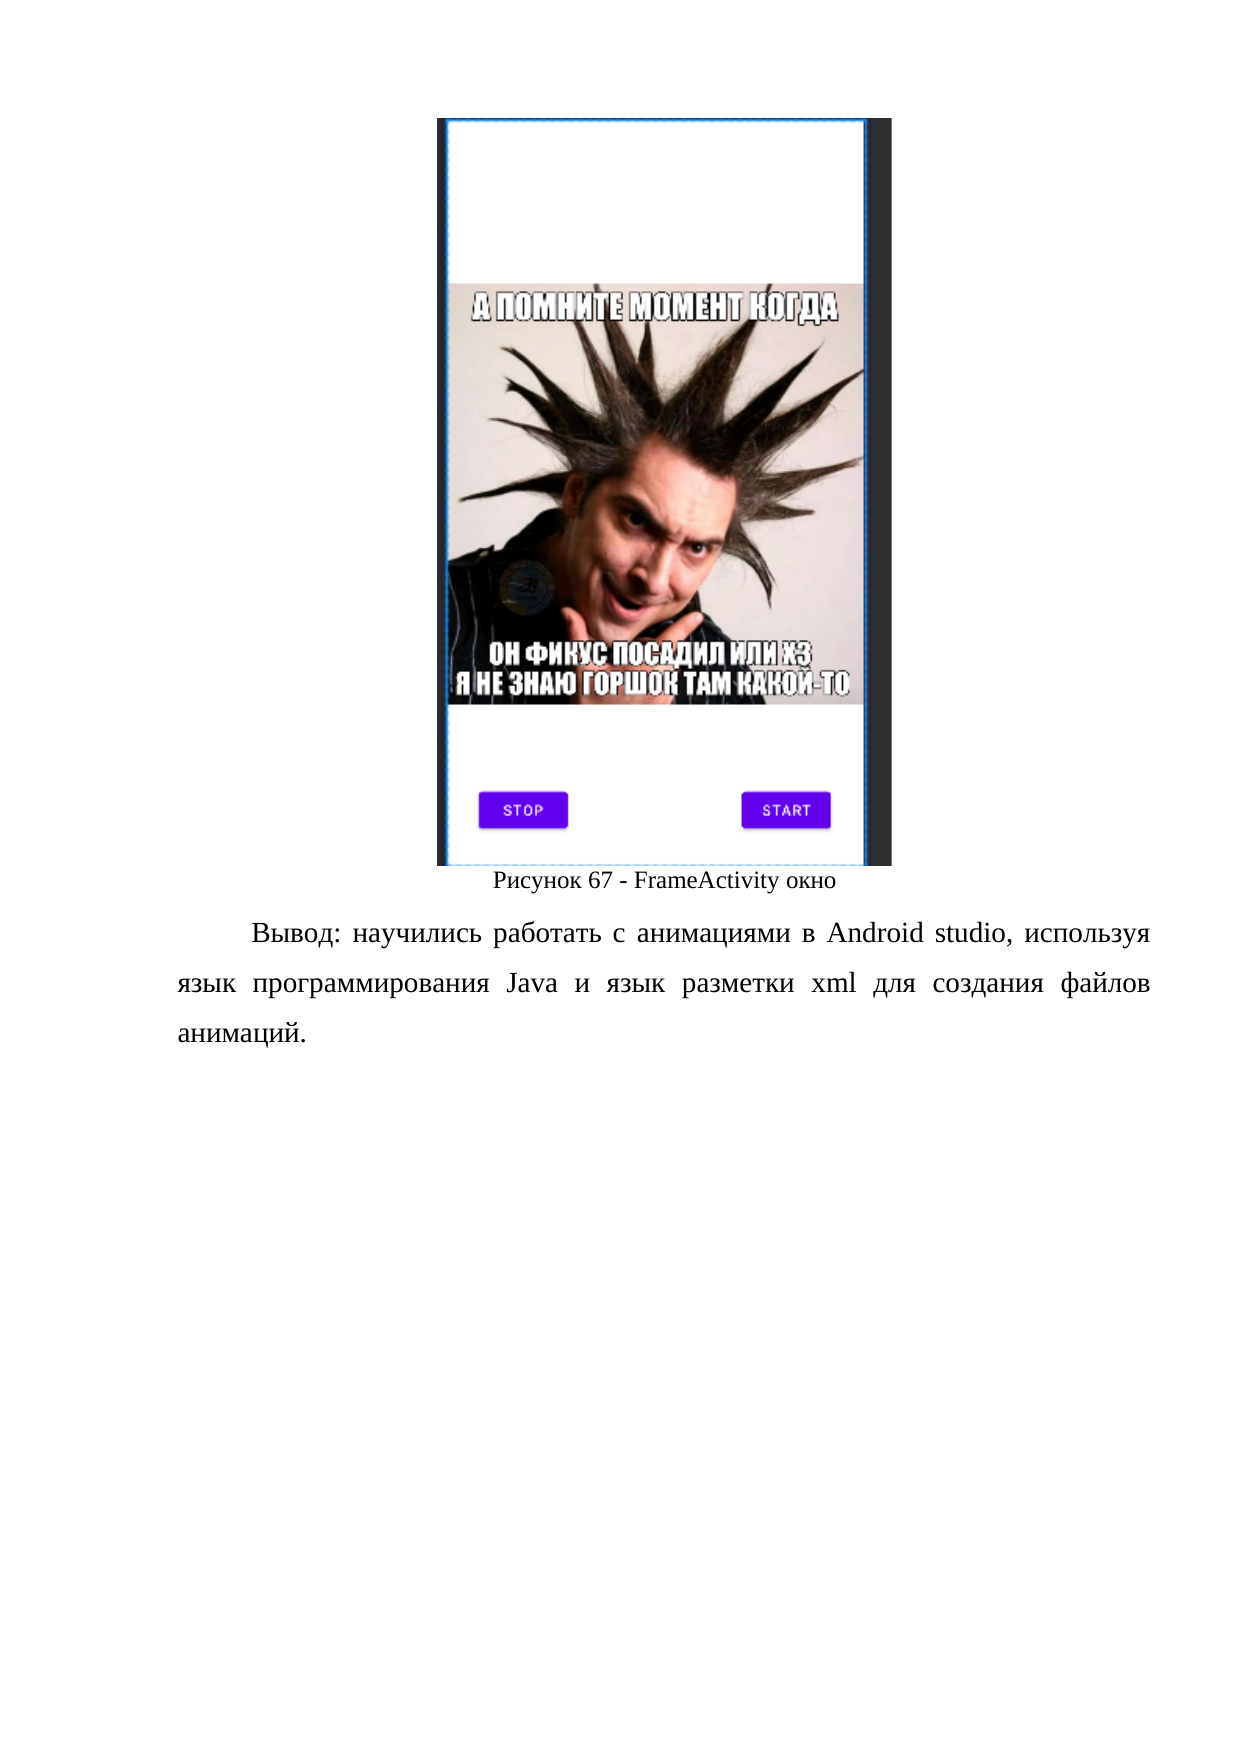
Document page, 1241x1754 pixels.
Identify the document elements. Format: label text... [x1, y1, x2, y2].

picture [437, 118, 892, 866]
text Вывод: научились работать с анимациями в Android studio, используя язык программирования Java и язык разметки xml для создания файлов анимаций. [177, 915, 1152, 1049]
text Рисунок - FrameActivity окно [177, 865, 1152, 894]
